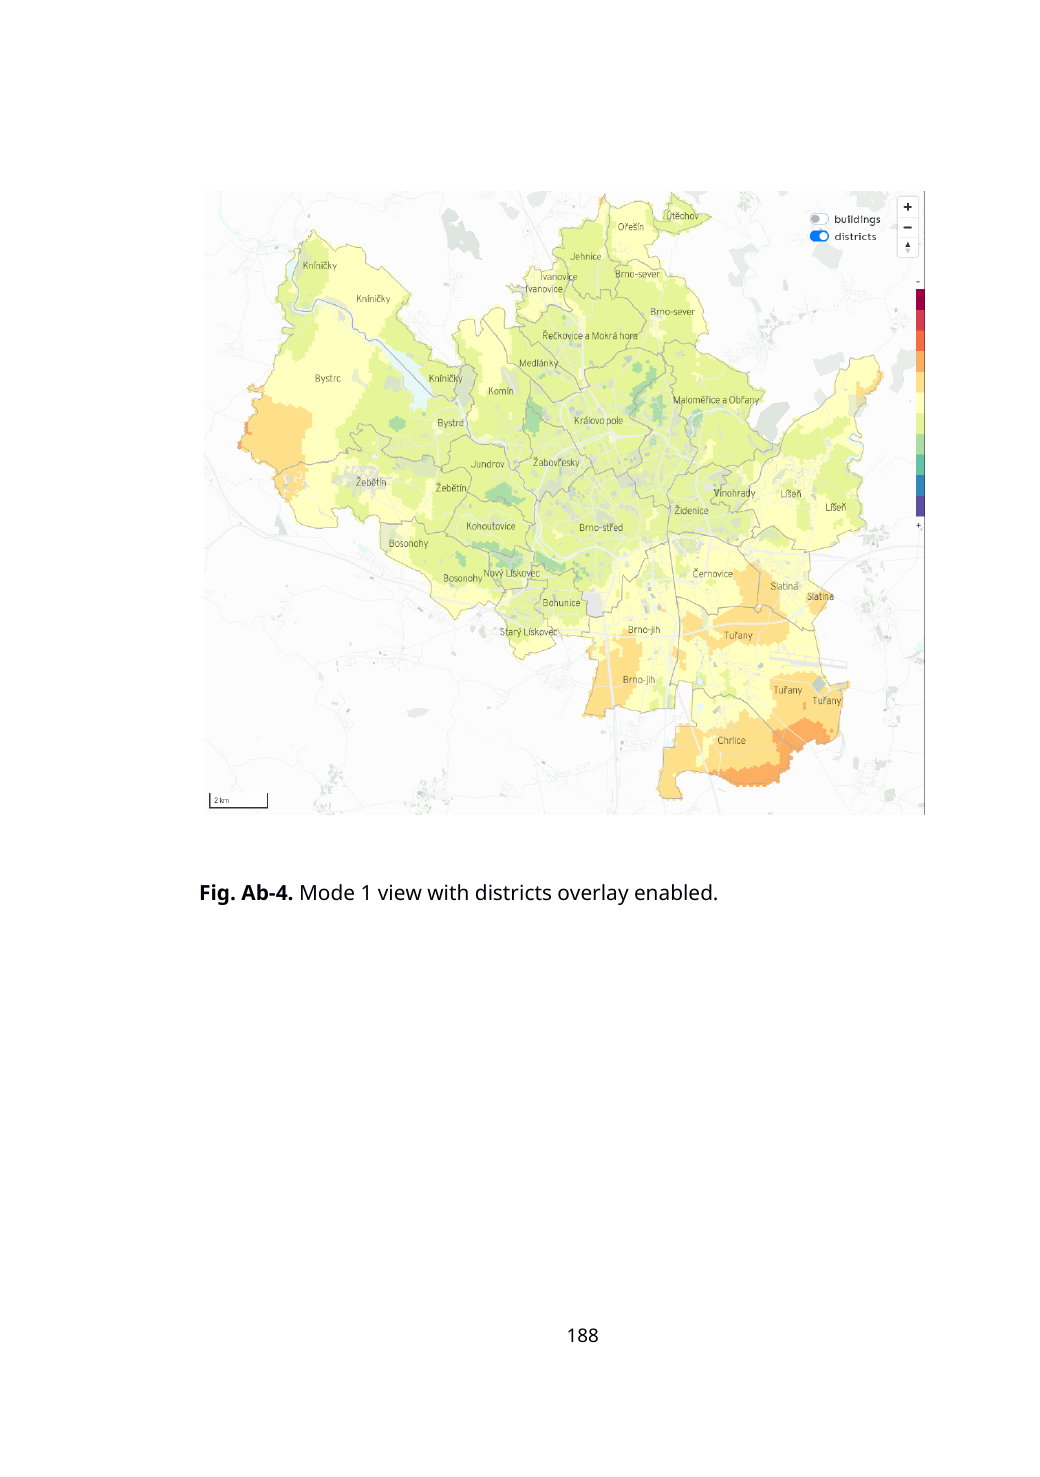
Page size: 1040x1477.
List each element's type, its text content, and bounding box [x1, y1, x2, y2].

picture [204, 191, 925, 815]
text Fig. Ab-4. Mode 1 view with districts overlay enabled. [199, 878, 910, 906]
